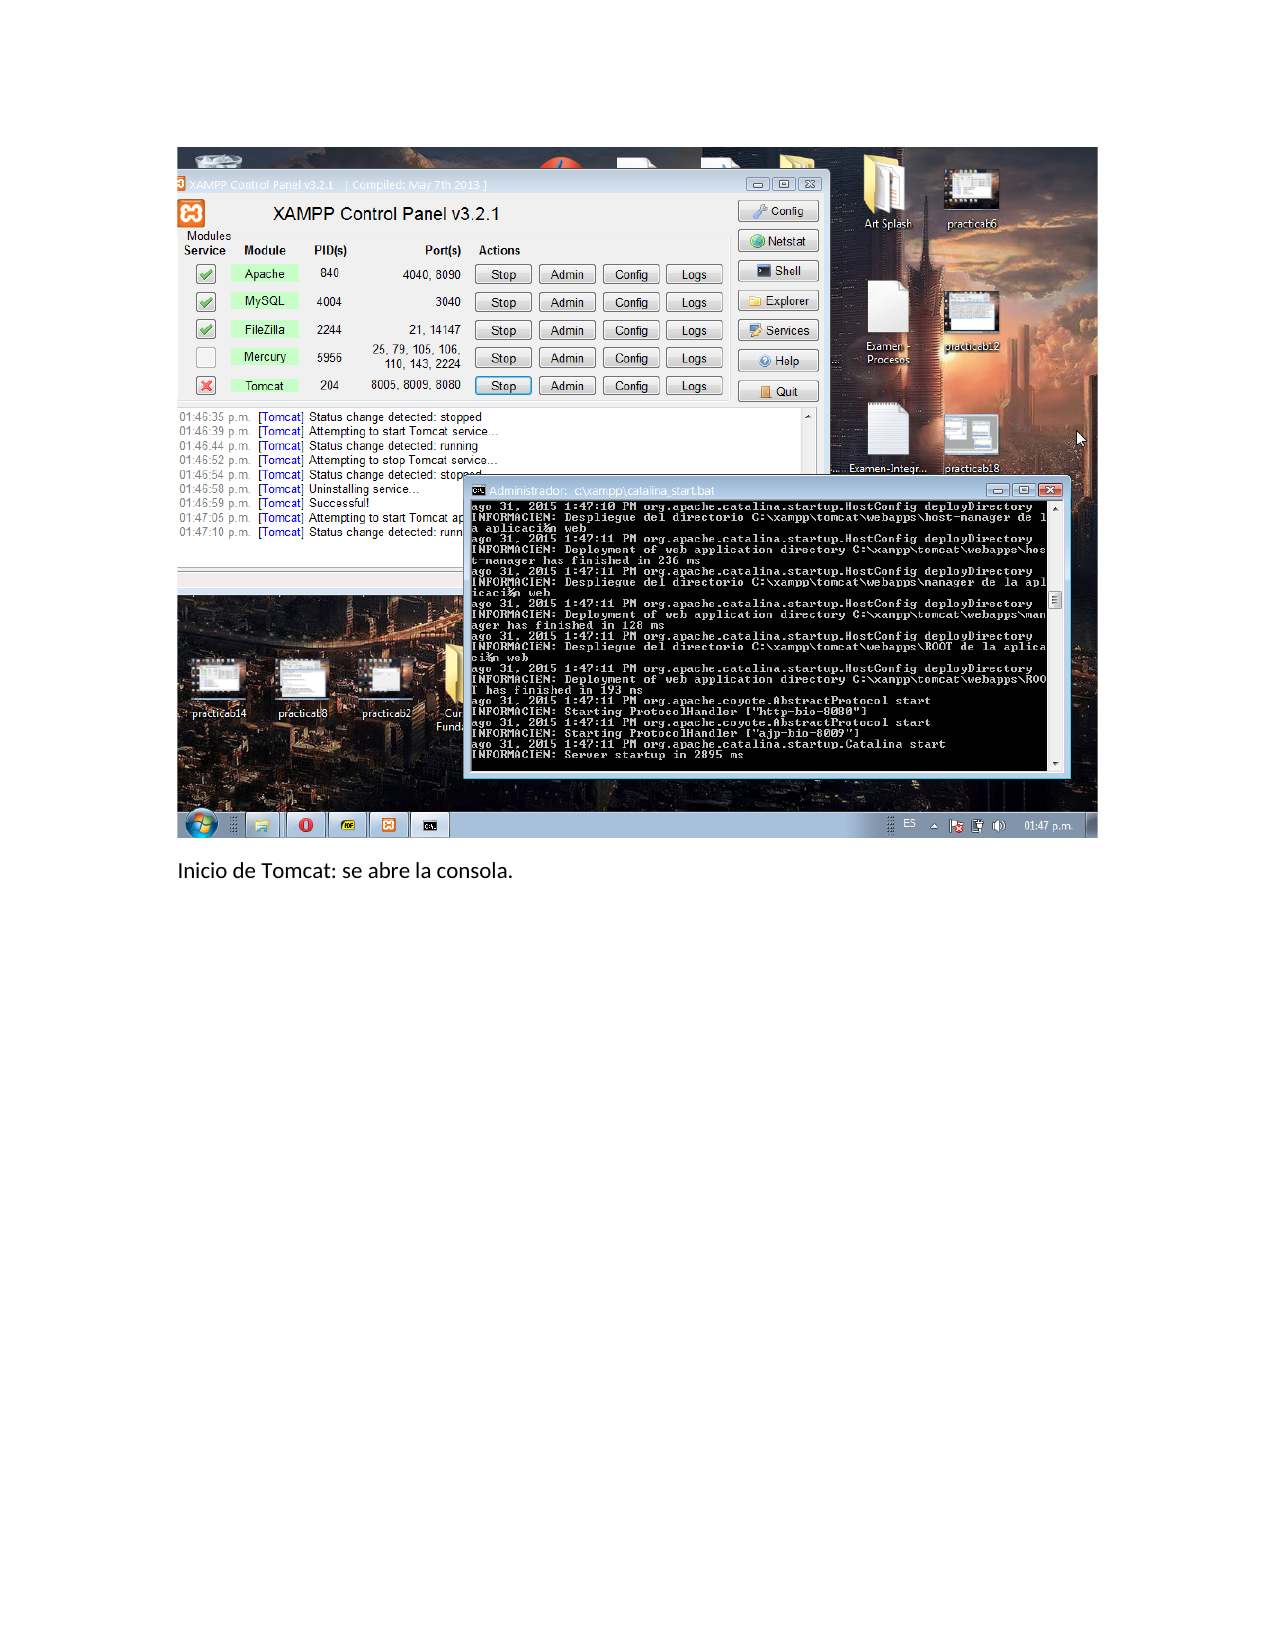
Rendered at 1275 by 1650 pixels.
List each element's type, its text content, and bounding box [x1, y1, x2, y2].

picture [177, 147, 1098, 838]
text Inicio de Tomcat: se abre la consola. [177, 857, 1098, 885]
